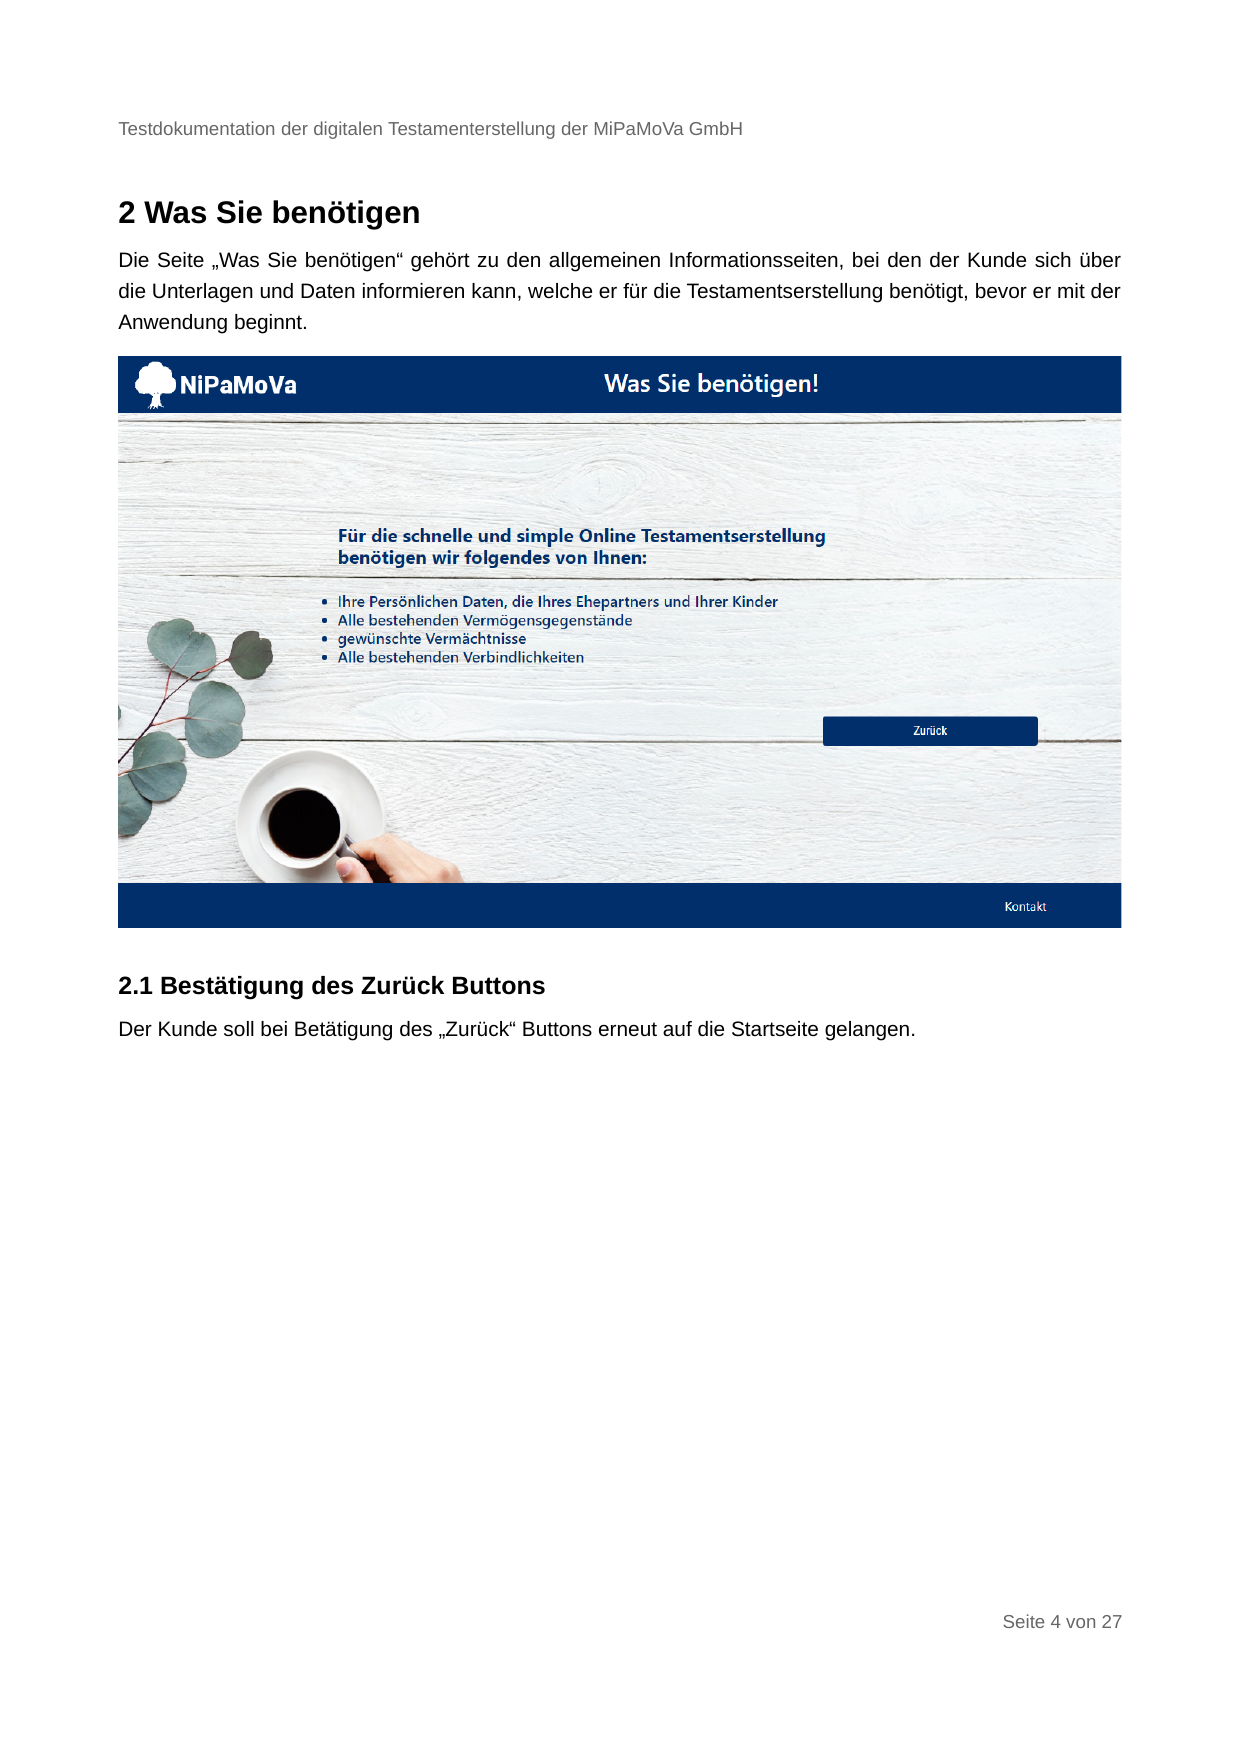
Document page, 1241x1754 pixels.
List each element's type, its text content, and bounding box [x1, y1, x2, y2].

text Der Kunde soll bei Betätigung des „Zurück“ Buttons erneut auf die Startseite gelangen. [118, 1016, 1122, 1040]
subtitle Bestätigung des Zurück Buttons [118, 971, 1122, 999]
subtitle Was Sie benötigen [118, 194, 1122, 230]
text Die Seite „Was Sie benötigen“ gehört zu den allgemeinen Informationsseiten, bei den der Kunde sich über die Unterlagen und Daten informieren kann, welche er für die Testamentserstellung benötigt, bevor er mit der Anwendung beginnt. [118, 248, 1122, 334]
picture [118, 356, 1122, 928]
